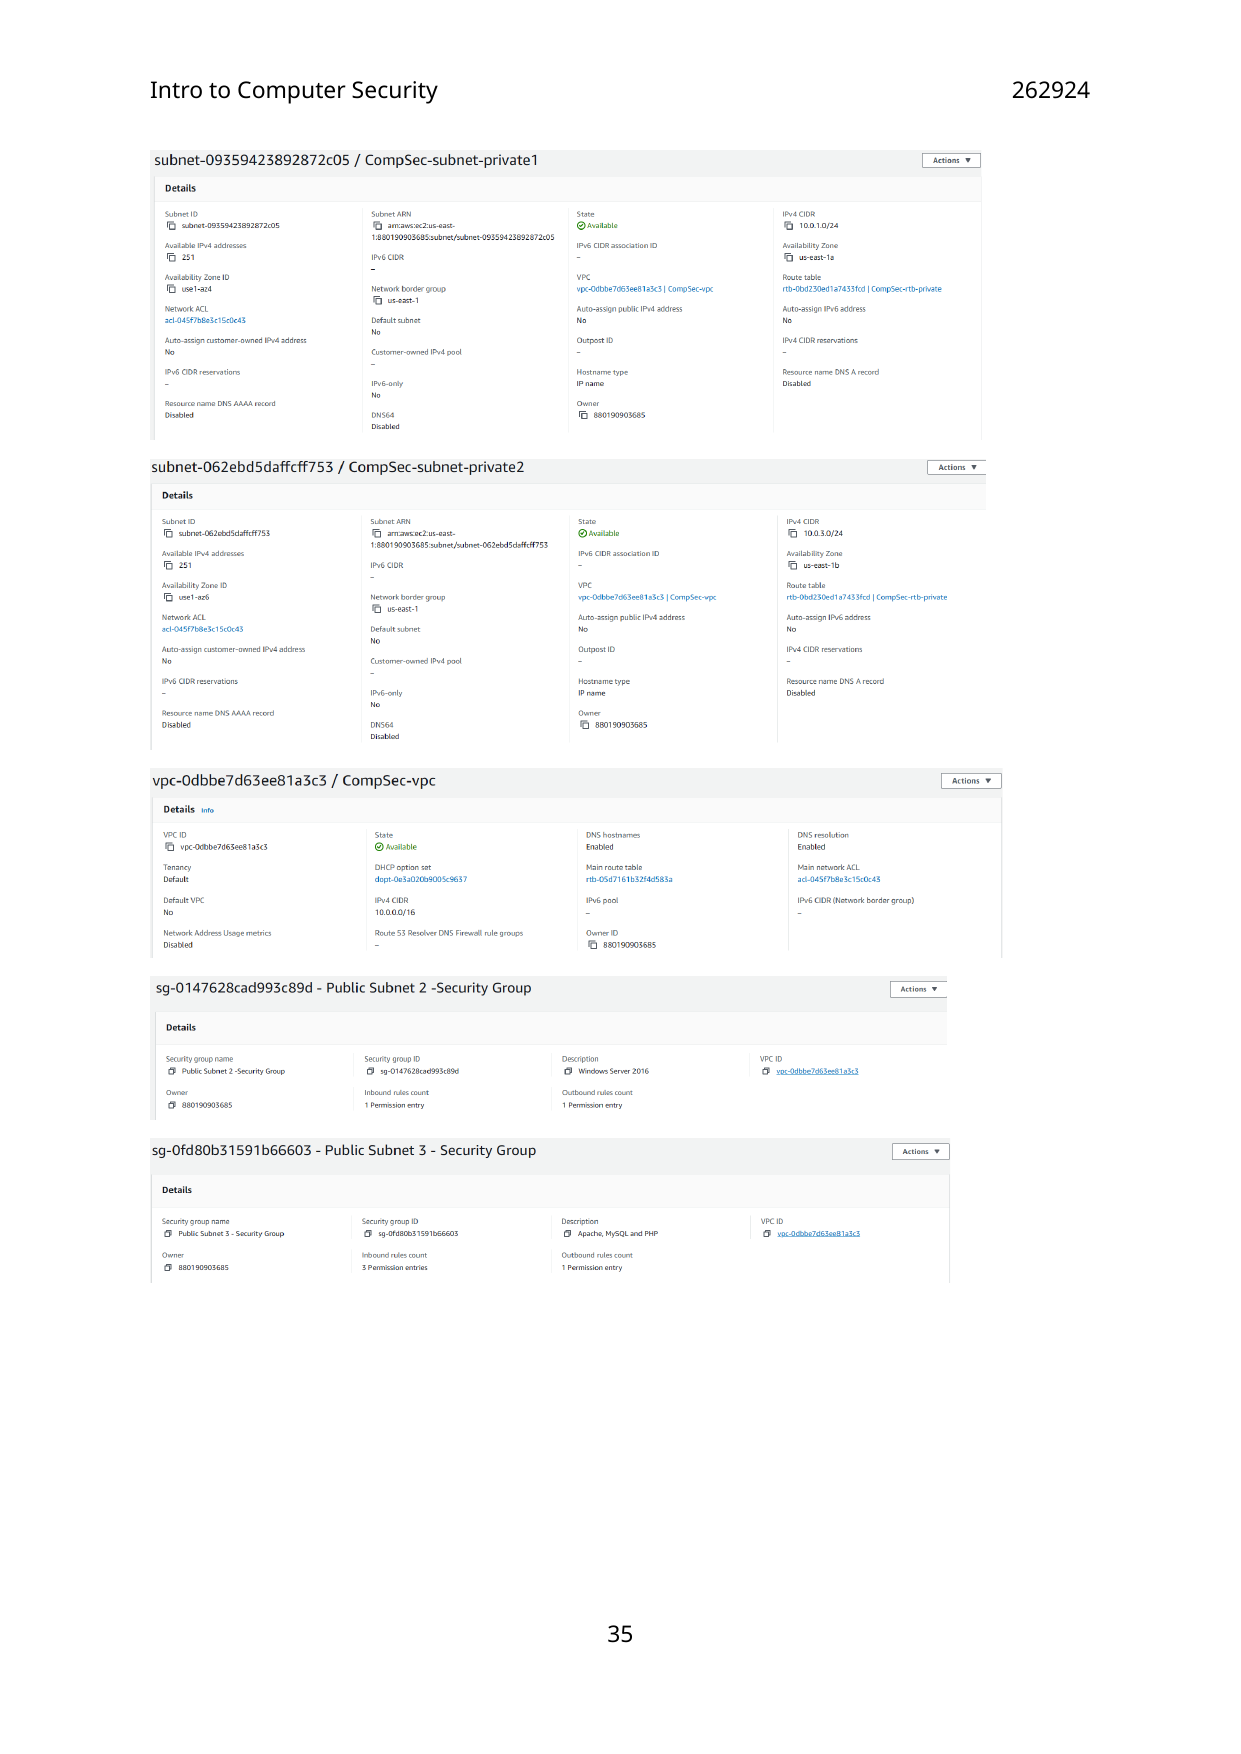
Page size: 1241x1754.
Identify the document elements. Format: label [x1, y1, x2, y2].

picture [150, 976, 947, 1120]
picture [150, 768, 1003, 958]
picture [150, 150, 982, 440]
picture [150, 1138, 951, 1283]
picture [150, 459, 986, 750]
